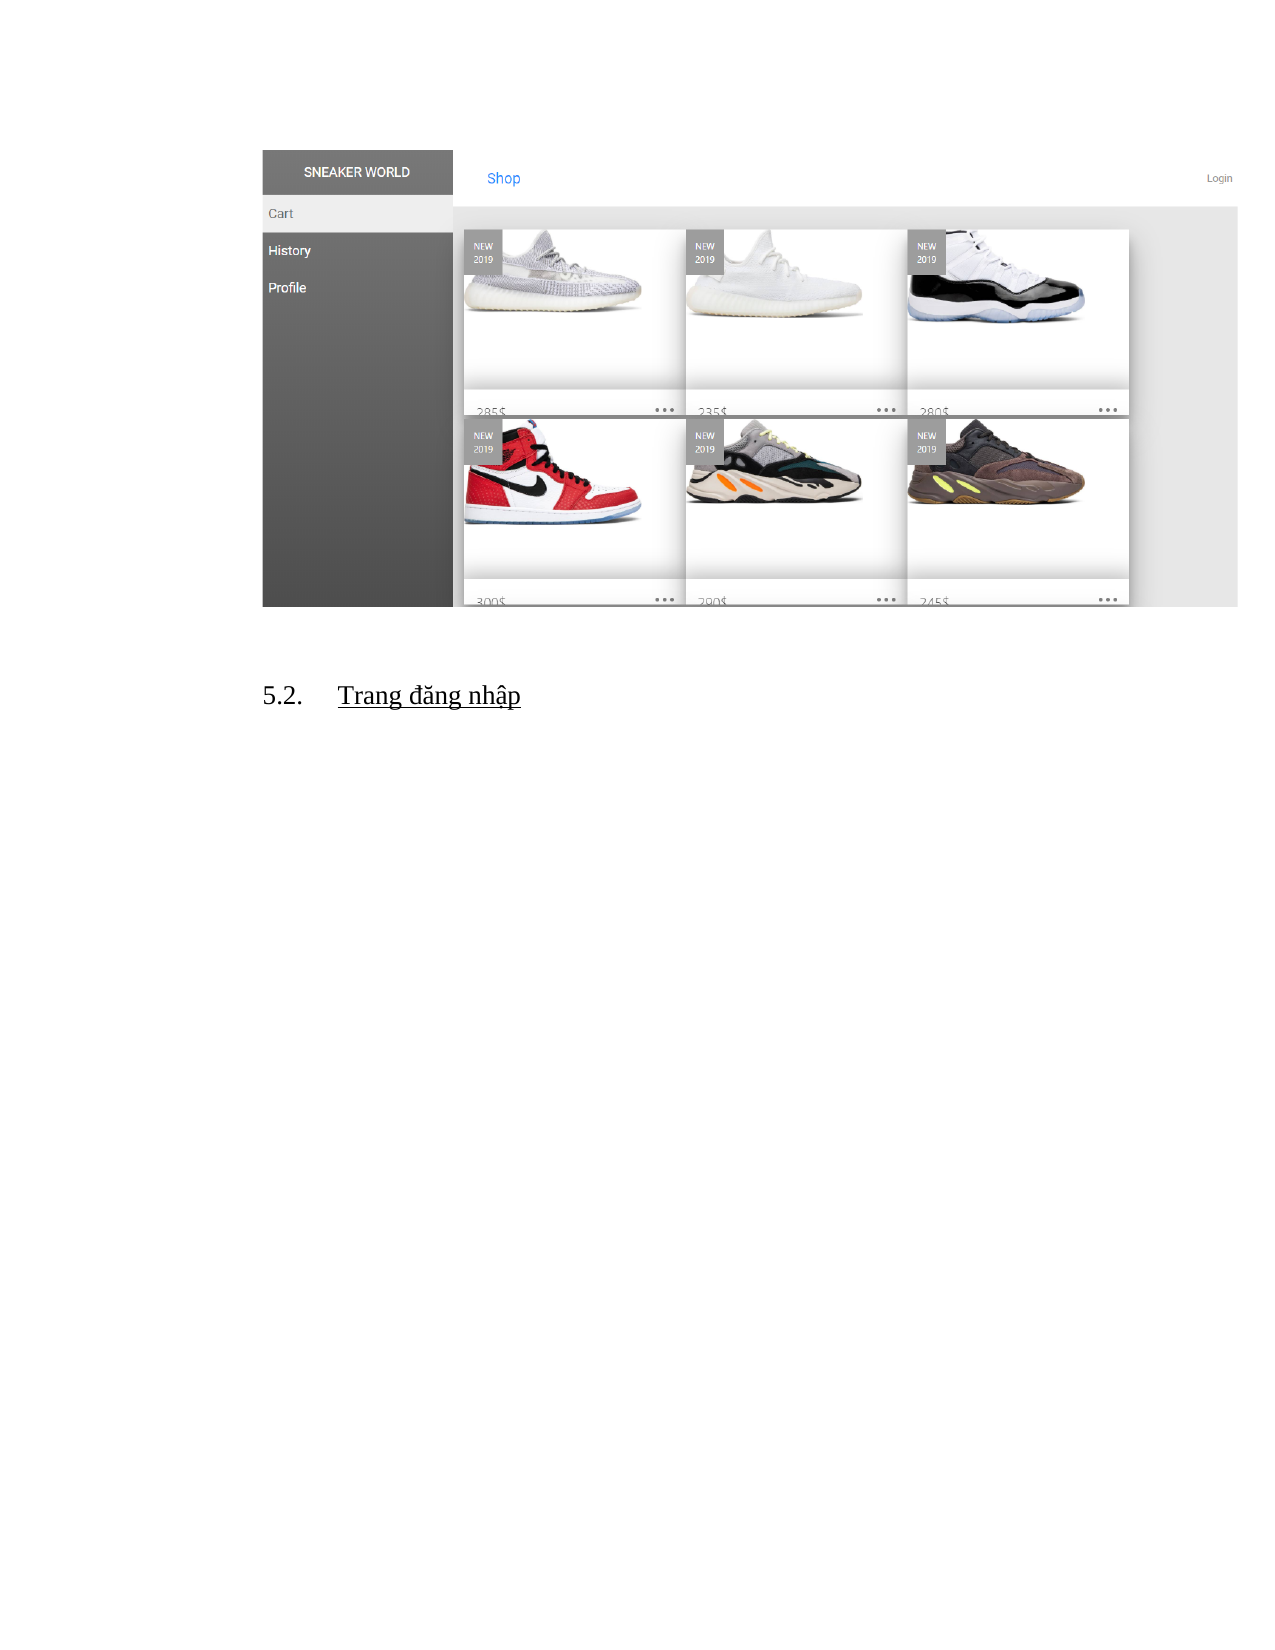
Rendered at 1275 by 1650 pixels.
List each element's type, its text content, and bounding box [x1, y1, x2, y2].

list Trang đăng nhập [262, 679, 1125, 711]
picture [262, 150, 1238, 607]
